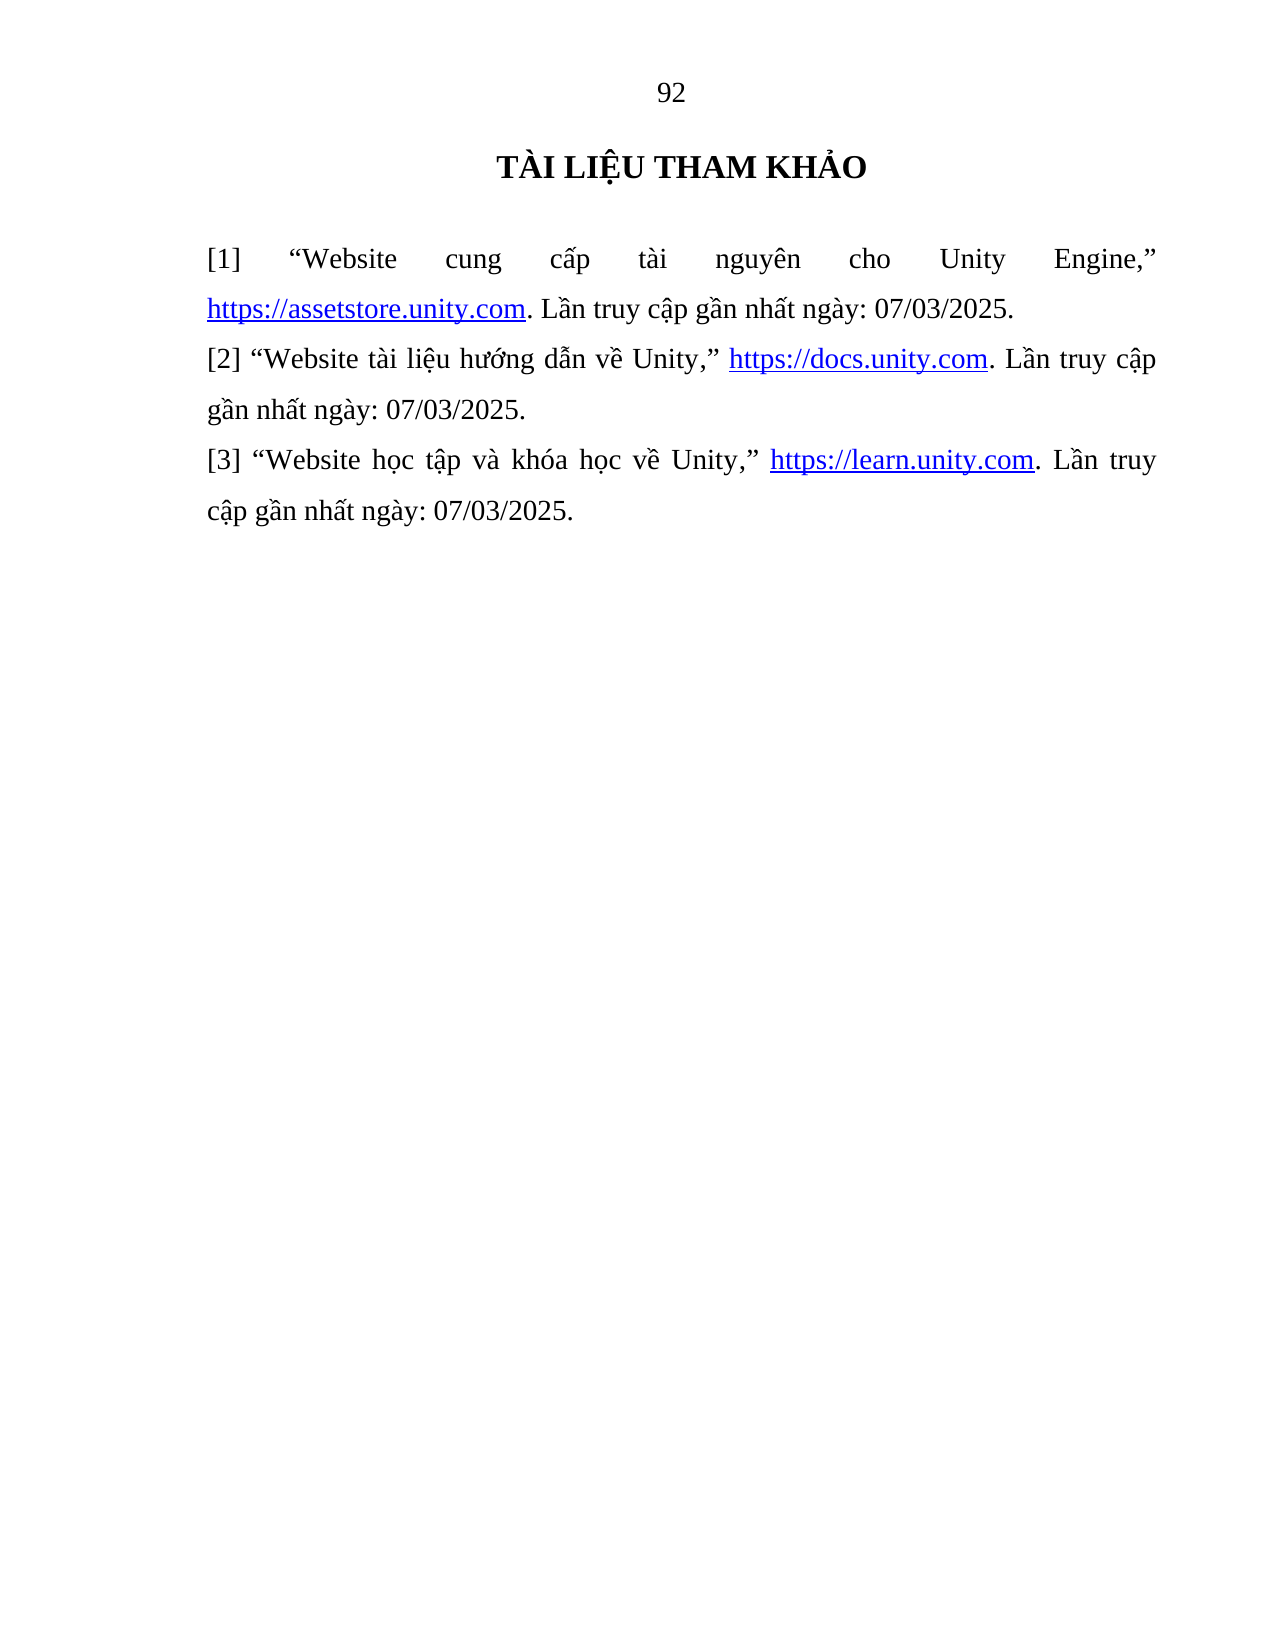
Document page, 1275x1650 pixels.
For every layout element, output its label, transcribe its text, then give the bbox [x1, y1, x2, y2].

text [2] “Website tài liệu hướng dẫn về Unity,” https://docs.unity.com. Lần truy cập gần nhất ngày: 07/03/2025. [207, 342, 1157, 426]
text [1] “Website cung cấp tài nguyên cho Unity Engine,” https://assetstore.unity.com. Lần truy cập gần nhất ngày: 07/03/2025. [207, 241, 1157, 325]
subtitle TÀI LIỆU THAM KHẢO [207, 148, 1157, 186]
text [3] “Website học tập và khóa học về Unity,” https://learn.unity.com. Lần truy cập gần nhất ngày: 07/03/2025. [207, 442, 1157, 526]
